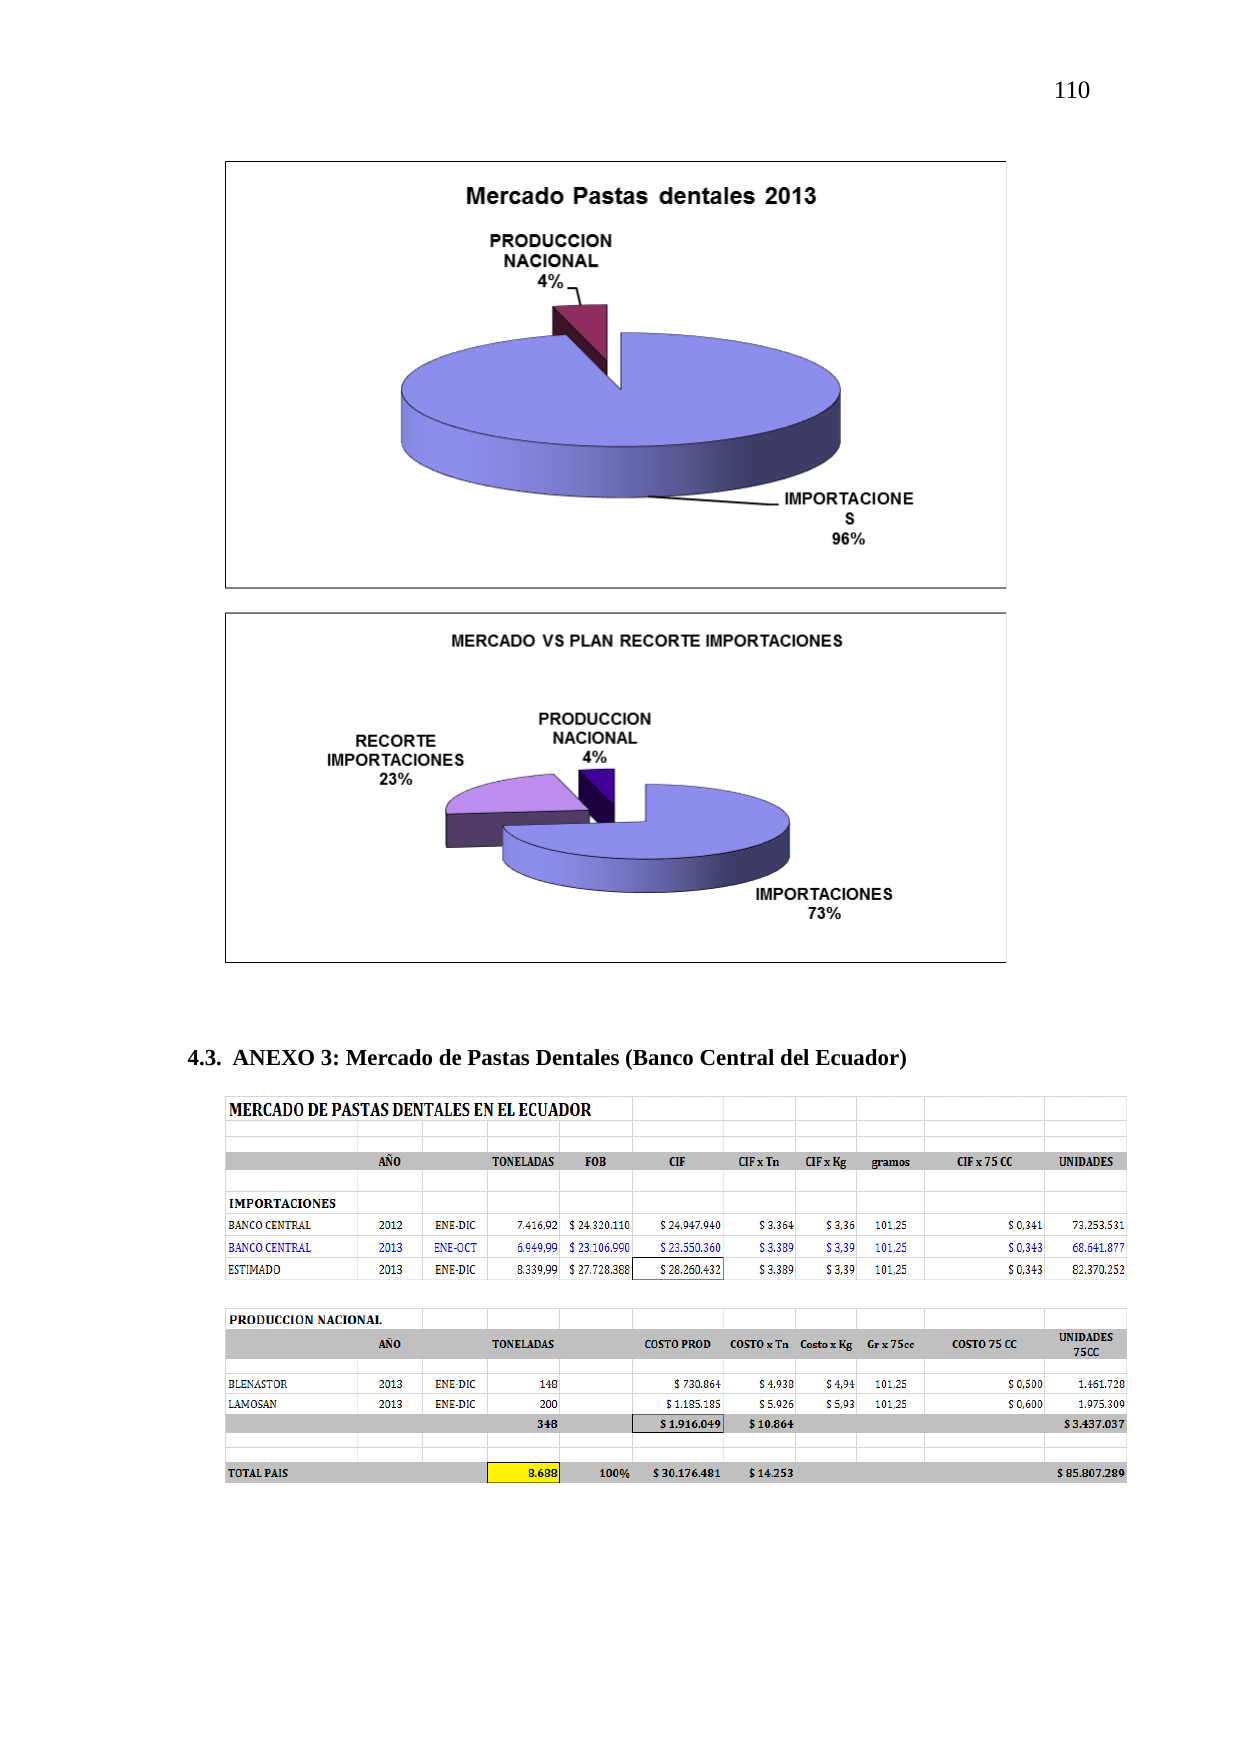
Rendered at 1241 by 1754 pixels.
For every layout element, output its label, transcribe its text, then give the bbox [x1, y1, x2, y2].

picture [225, 1096, 1127, 1280]
subtitle ANEXO 3: Mercado de Pastas Dentales (Banco Central del Ecuador) [187, 1044, 1090, 1070]
picture [225, 1308, 1127, 1483]
picture [225, 161, 1007, 963]
